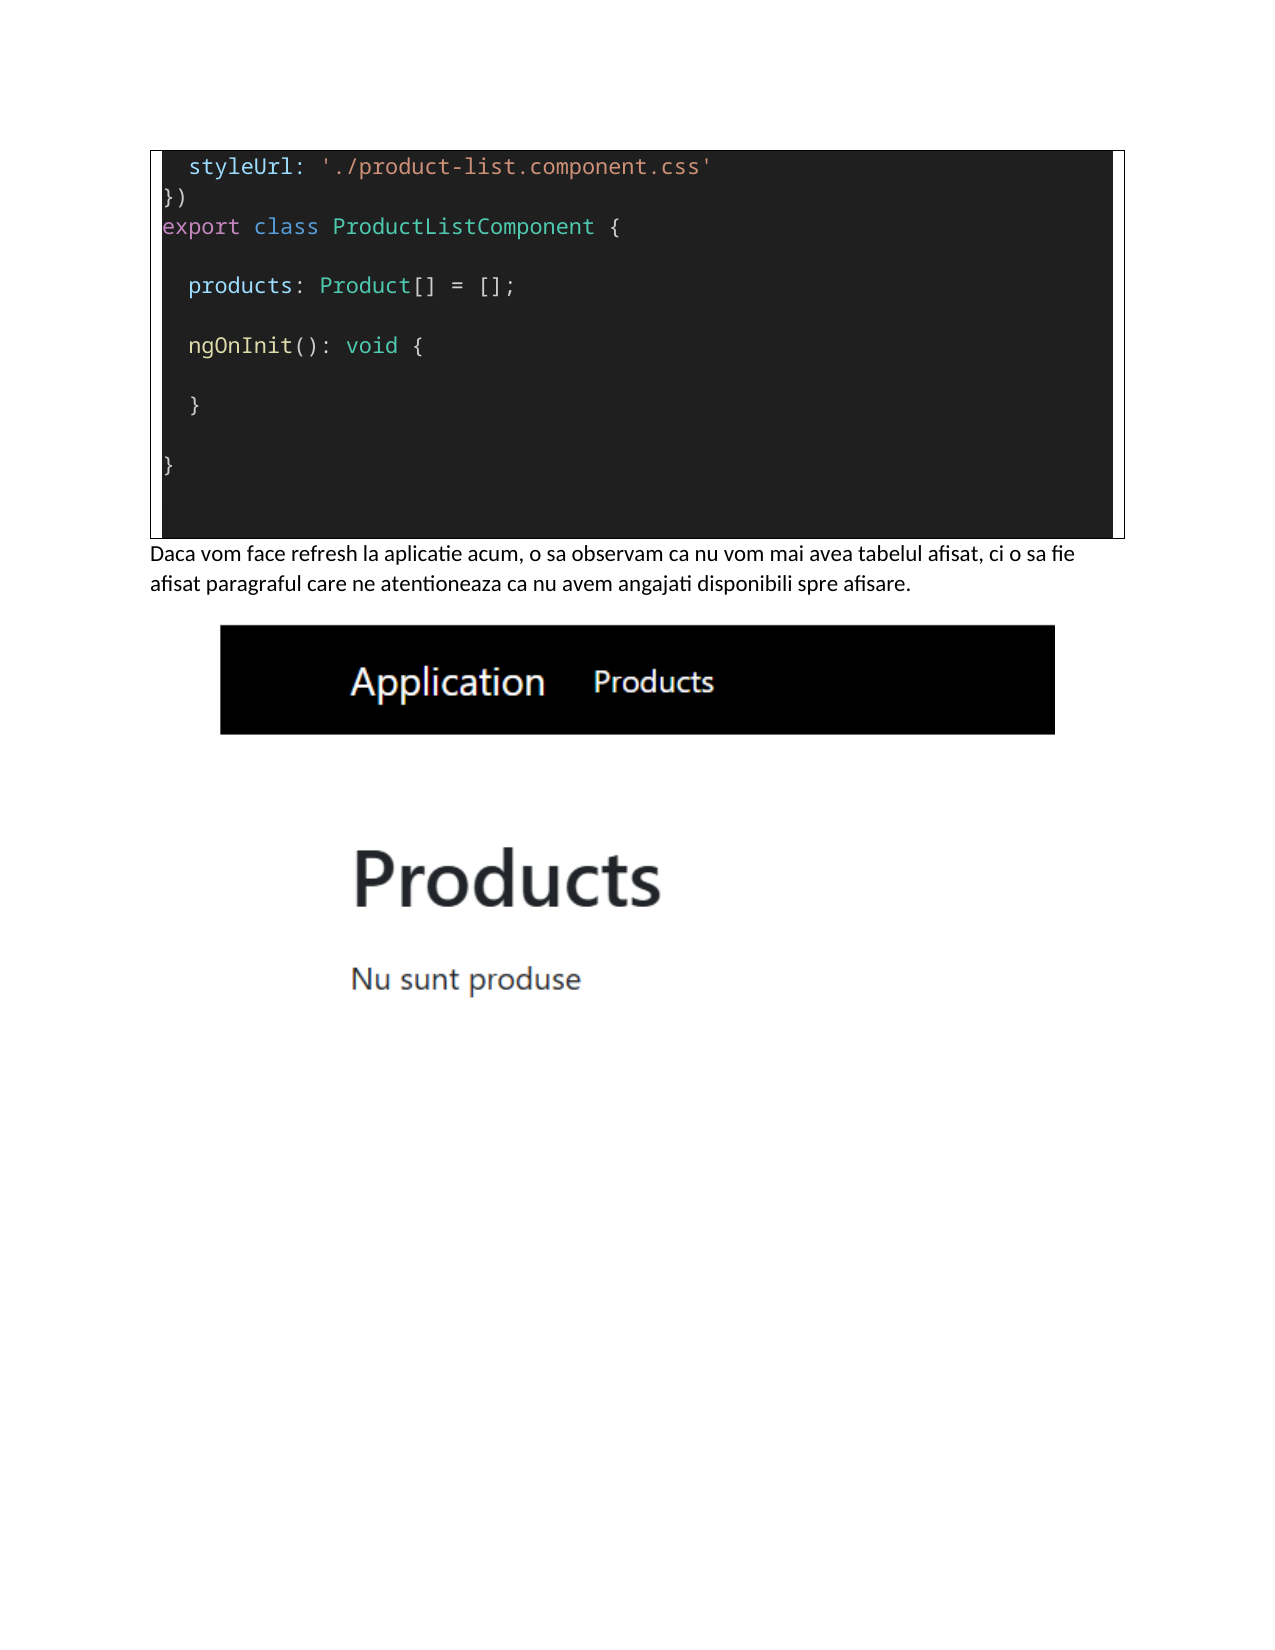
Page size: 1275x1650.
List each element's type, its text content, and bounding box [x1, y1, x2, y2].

text Daca vom face refresh la aplicatie acum, o sa observam ca nu vom mai avea tabelul afisat, ci o sa fie afisat paragraful care ne atentioneaza ca nu avem angajati disponibili spre afisare. [150, 539, 1125, 598]
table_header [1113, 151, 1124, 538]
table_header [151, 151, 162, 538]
picture [220, 616, 1055, 1126]
